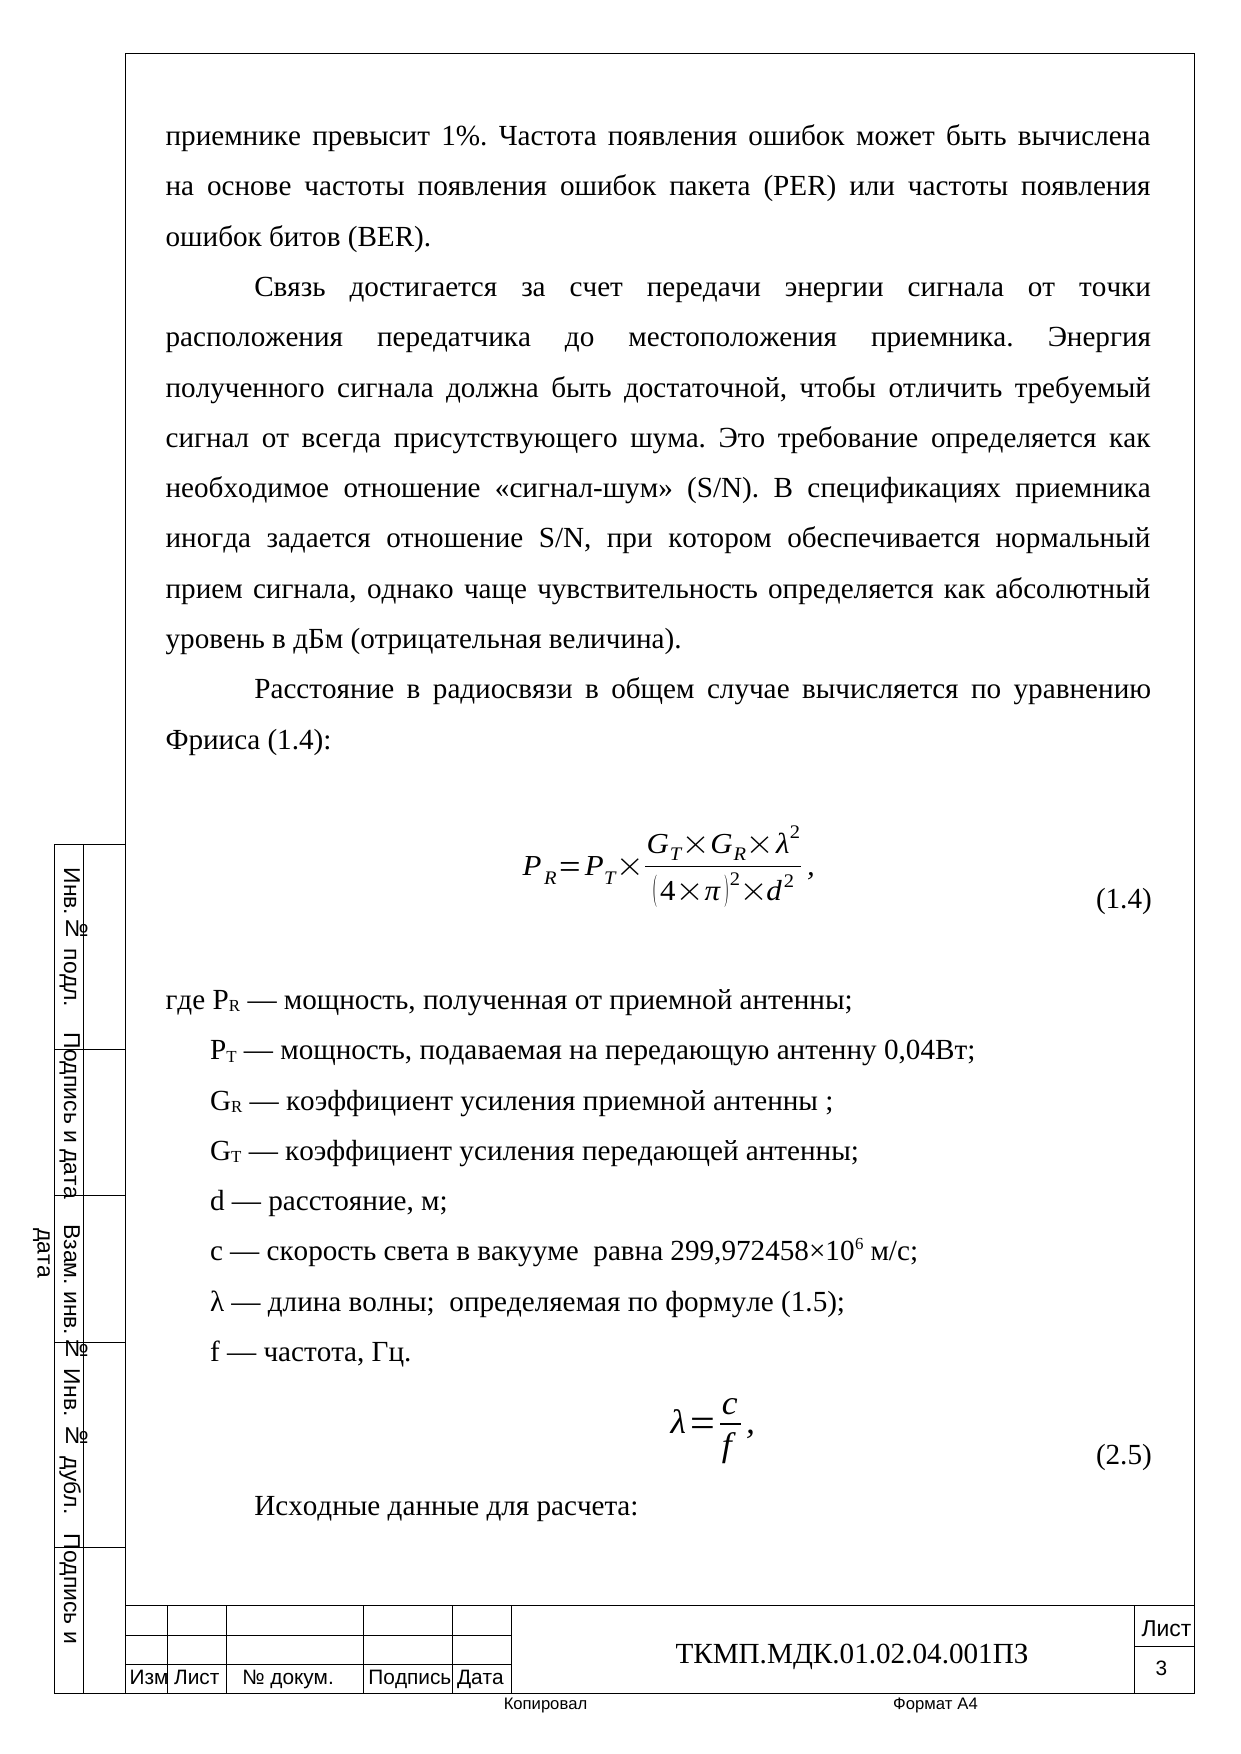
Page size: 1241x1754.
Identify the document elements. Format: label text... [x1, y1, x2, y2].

text f — частота, Гц. [165, 1334, 1152, 1368]
text (1.4) [165, 822, 1152, 915]
text Связь достигается за счет передачи энергии сигнала от точки расположения передатчика до местоположения приемника. Энергия полученного сигнала должна быть достаточной, чтобы отличить требуемый сигнал от всегда присутствующего шума. Это требование определяется как необходимое отношение «сигнал-шум» (S/N). В спецификациях приемника иногда задается отношение S/N, при котором обеспечивается нормальный прием сигнала, однако чаще чувствительность определяется как абсолютный уровень в дБм (отрицательная величина). [165, 269, 1152, 655]
text d — расстояние, м; [165, 1183, 1152, 1217]
text GT — коэффициент усиления передающей антенны; [165, 1133, 1152, 1166]
text c — скорость света в вакууме равна 299,972458×106 м/с; [165, 1233, 1152, 1267]
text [165, 118, 1152, 252]
text Расстояние в радиосвязи в общем случае вычисляется по уравнению Фрииса (1.4): [165, 672, 1152, 755]
text λ — длина волны; определяемая по формуле (1.5); [165, 1284, 1152, 1317]
text (2.5) [165, 1384, 1152, 1471]
text Исходные данные для расчета: [165, 1488, 1152, 1521]
text GR — коэффициент усиления приемной антенны ; [165, 1083, 1152, 1116]
text PT — мощность, подаваемая на передающую антенну 0,04Вт; [165, 1032, 1152, 1066]
text где PR — мощность, полученная от приемной антенны; [165, 982, 1152, 1016]
